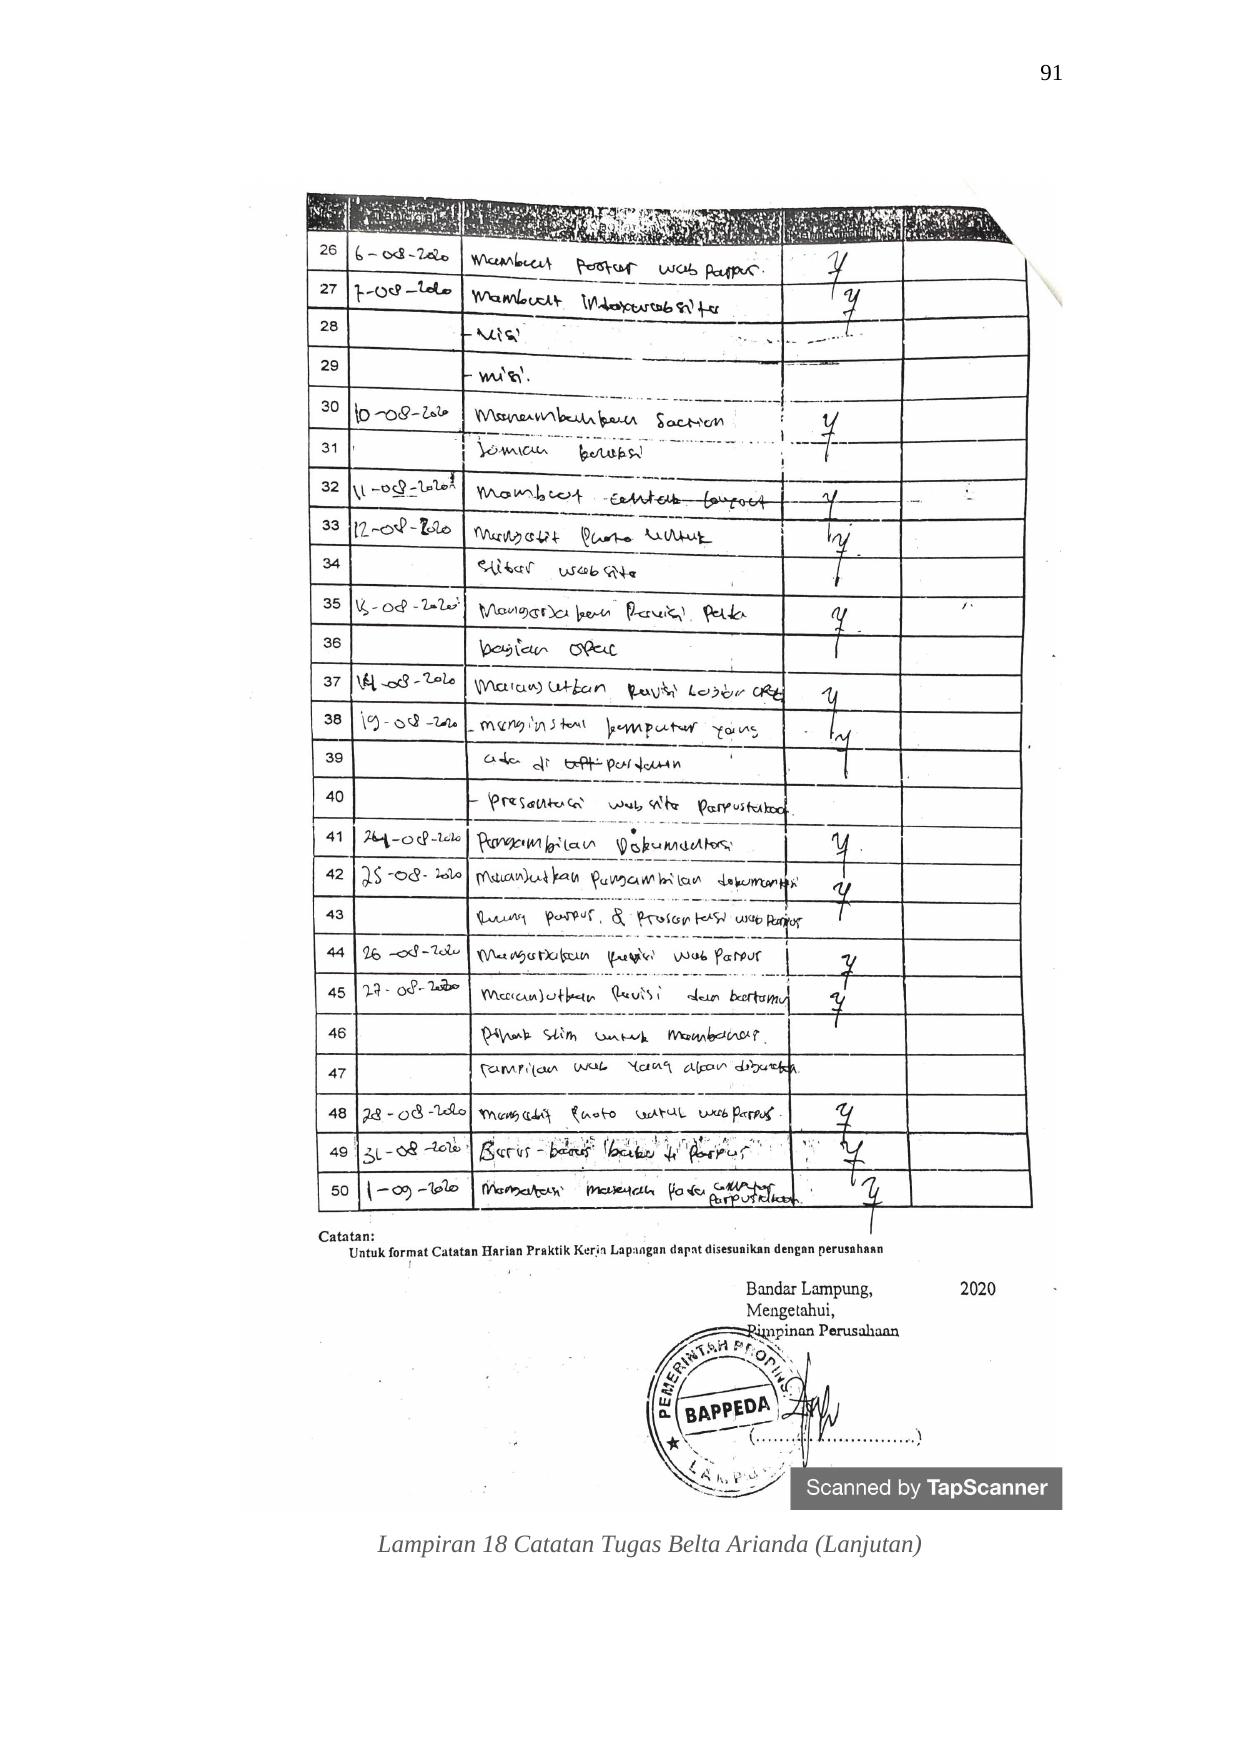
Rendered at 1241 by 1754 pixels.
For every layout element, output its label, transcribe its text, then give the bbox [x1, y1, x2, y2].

text Lampiran 17 Catatan Tugas Belta Arianda Lampiran 18 Catatan Tugas Belta Arianda (Lanjutan) Lampiran 19 Catatan Tugas Belta Arianda (Lanjutan) [236, 1510, 1063, 1558]
picture [236, 177, 1063, 1510]
